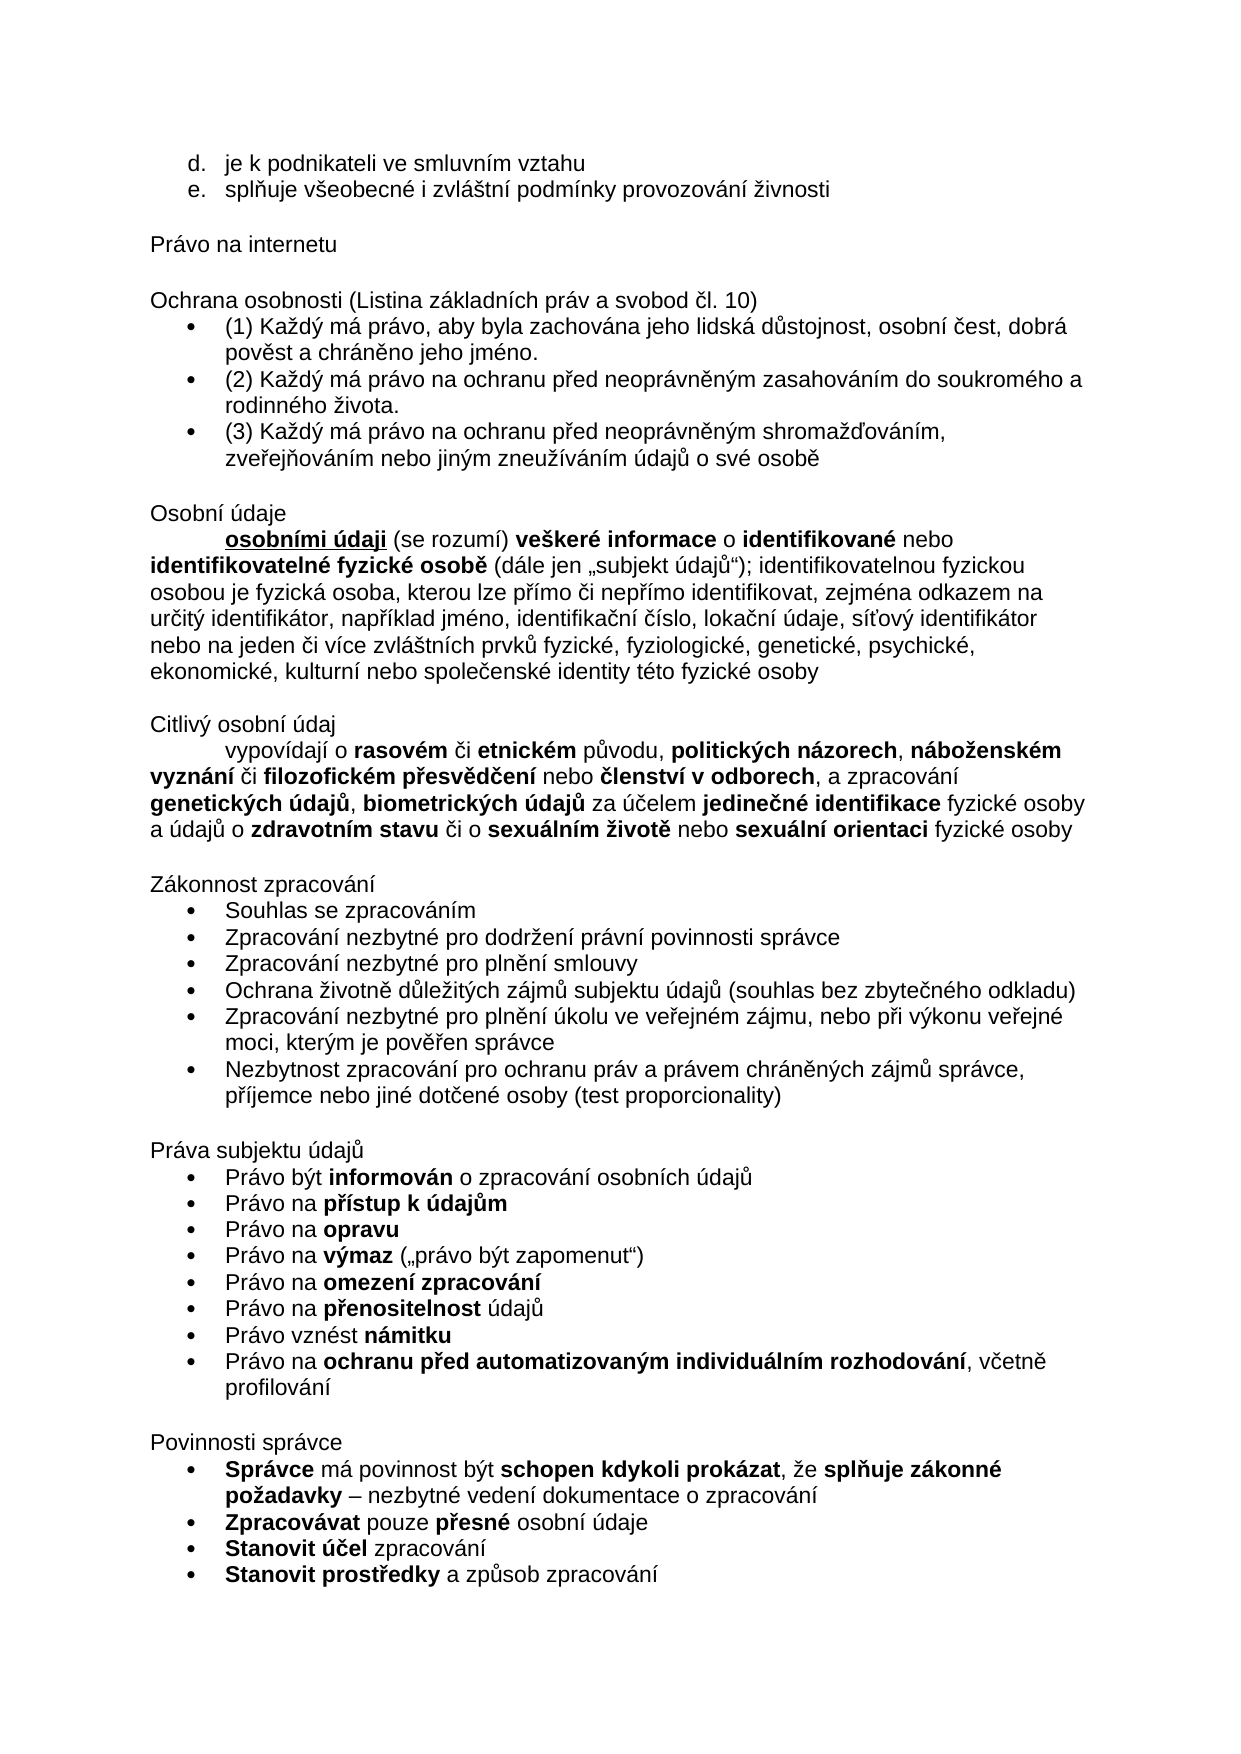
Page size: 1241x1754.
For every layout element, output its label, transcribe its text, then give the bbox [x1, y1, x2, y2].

list Stanovit účel zpracování [187, 1535, 1090, 1561]
list (2) Každý má právo na ochranu před neoprávněným zasahováním do soukromého a rodinného života. [187, 366, 1090, 418]
list Právo na omezení zpracování [187, 1269, 1090, 1295]
list (3) Každý má právo na ochranu před neoprávněným shromažďováním, zveřejňováním nebo jiným zneužíváním údajů o své osobě [187, 418, 1090, 471]
list Právo na ochranu před automatizovaným individuálním rozhodování, včetně profilování [187, 1348, 1090, 1401]
list Právo na opravu [187, 1216, 1090, 1242]
list Souhlas se zpracováním [187, 897, 1090, 924]
text Citlivý osobní údaj [150, 711, 1090, 737]
list Právo být informován o zpracování osobních údajů [187, 1163, 1090, 1190]
list Právo na výmaz („právo být zapomenut“) [187, 1242, 1090, 1269]
list Zpracování nezbytné pro plnění smlouvy [187, 950, 1090, 977]
text vypovídají o rasovém či etnickém původu, politických názorech, náboženském vyznání či filozofickém přesvědčení nebo členství v odborech, a zpracování genetických údajů, biometrických údajů za účelem jedinečné identifikace fyzické osoby a údajů o zdravotním stavu či o sexuálním životě nebo sexuální orientaci fyzické osoby [150, 737, 1090, 842]
list Zpracování nezbytné pro plnění úkolu ve veřejném zájmu, nebo při výkonu veřejné moci, kterým je pověřen správce [187, 1003, 1090, 1056]
list Zpracovávat pouze přesné osobní údaje [187, 1508, 1090, 1535]
list je k podnikateli ve smluvním vztahu [187, 150, 1090, 176]
text Zákonnost zpracování [150, 871, 1090, 897]
list Správce má povinnost být schopen kdykoli prokázat, že splňuje zákonné požadavky – nezbytné vedení dokumentace o zpracování [187, 1456, 1090, 1508]
list Právo na přístup k údajům [187, 1190, 1090, 1216]
text Práva subjektu údajů [150, 1137, 1090, 1163]
list (1) Každý má právo, aby byla zachována jeho lidská důstojnost, osobní čest, dobrá pověst a chráněno jeho jméno. [187, 313, 1090, 366]
text Povinnosti správce [150, 1429, 1090, 1456]
list Zpracování nezbytné pro dodržení právní povinnosti správce [187, 924, 1090, 950]
text Právo na internetu [150, 231, 1090, 258]
text Osobní údaje [150, 500, 1090, 526]
text osobními údaji (se rozumí) veškeré informace o identifikované nebo identifikovatelné fyzické osobě (dále jen „subjekt údajů“); identifikovatelnou fyzickou osobou je fyzická osoba, kterou lze přímo či nepřímo identifikovat, zejména odkazem na určitý identifikátor, například jméno, identifikační číslo, lokační údaje, síťový identifikátor nebo na jeden či více zvláštních prvků fyzické, fyziologické, genetické, psychické, ekonomické, kulturní nebo společenské identity této fyzické osoby [150, 526, 1090, 684]
list Stanovit prostředky a způsob zpracování [187, 1561, 1090, 1587]
list Právo na přenositelnost údajů [187, 1295, 1090, 1322]
list Nezbytnost zpracování pro ochranu práv a právem chráněných zájmů správce, příjemce nebo jiné dotčené osoby (test proporcionality) [187, 1056, 1090, 1108]
text Ochrana osobnosti (Listina základních práv a svobod čl. 10) [150, 287, 1090, 313]
list Právo vznést námitku [187, 1322, 1090, 1348]
list splňuje všeobecné i zvláštní podmínky provozování živnosti [187, 176, 1090, 203]
list Ochrana životně důležitých zájmů subjektu údajů (souhlas bez zbytečného odkladu) [187, 977, 1090, 1003]
